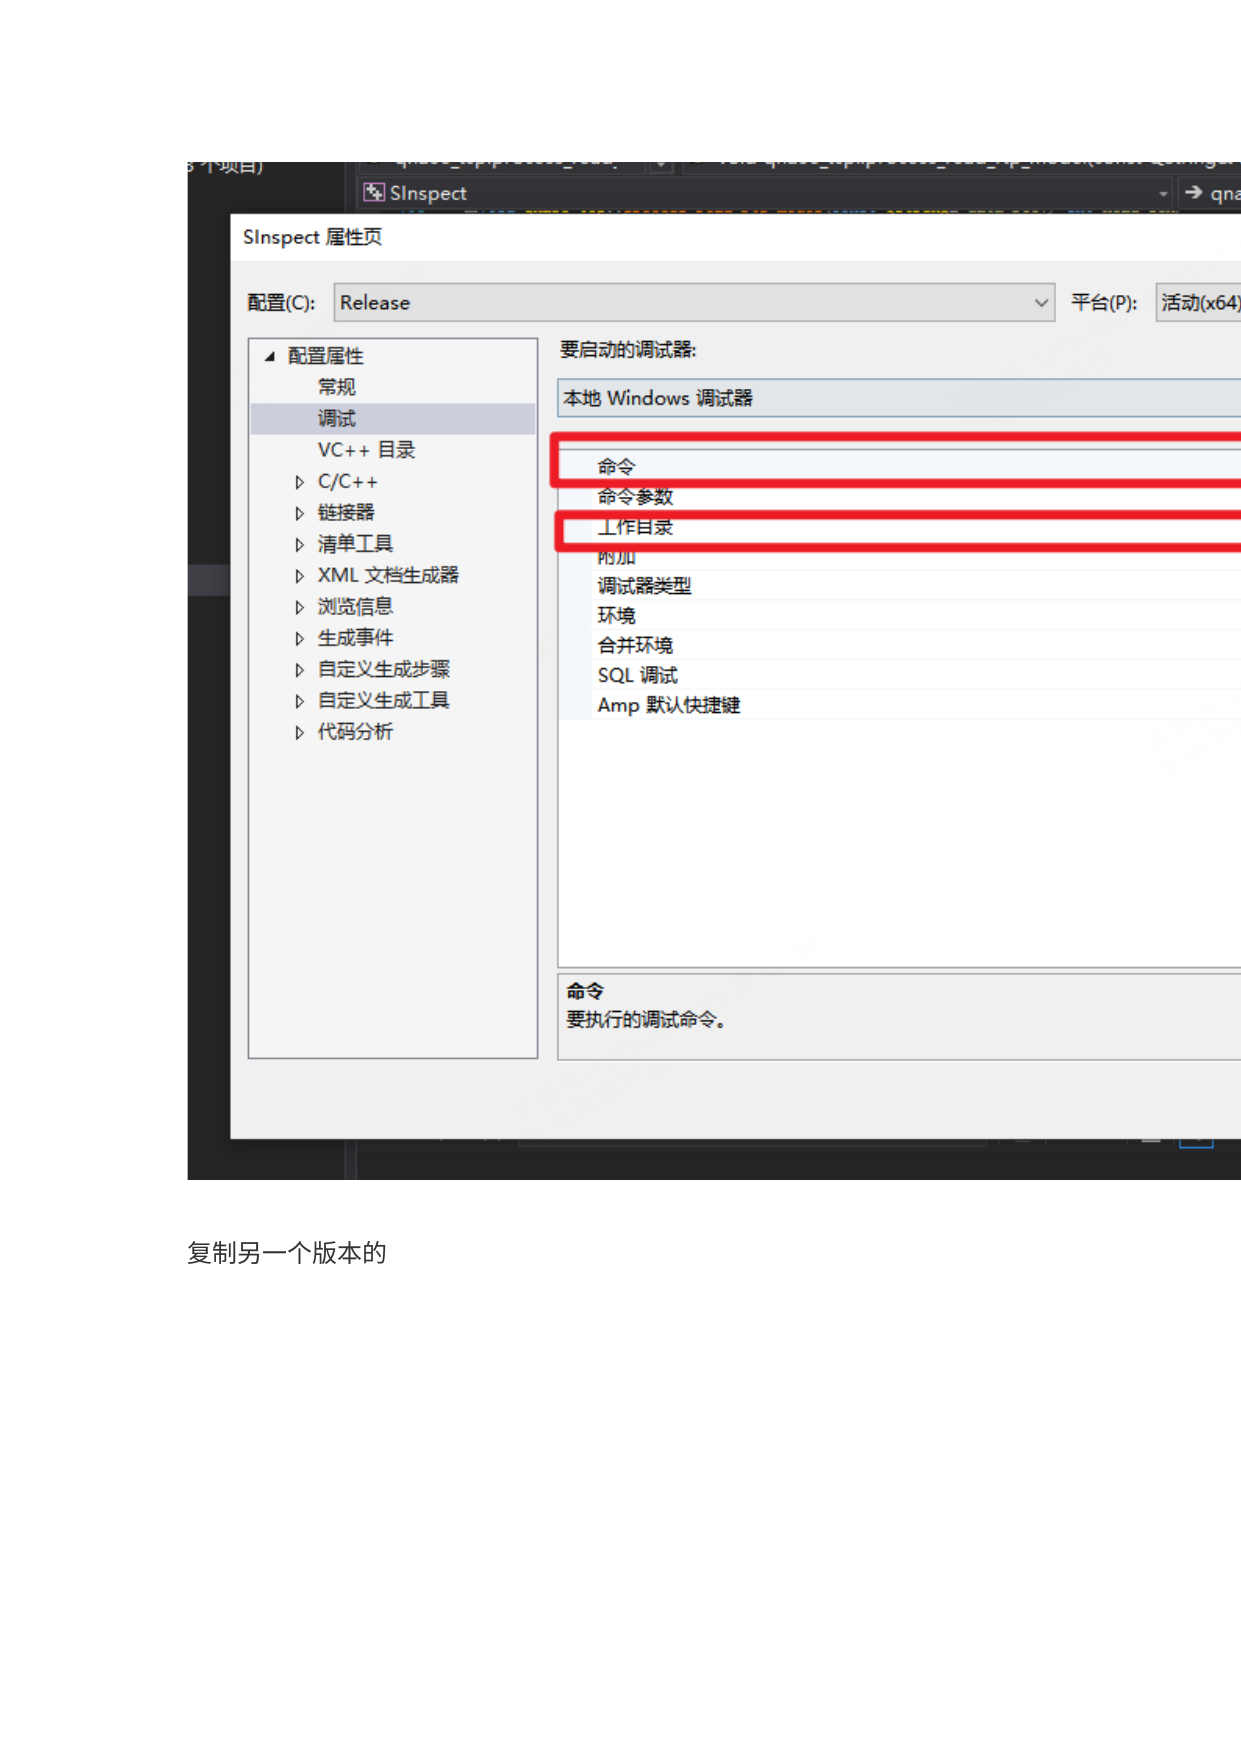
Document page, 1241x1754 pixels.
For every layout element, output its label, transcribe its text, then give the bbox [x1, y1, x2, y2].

picture [187, 162, 1241, 1180]
text 复制另一个版本的 [187, 1219, 1053, 1284]
